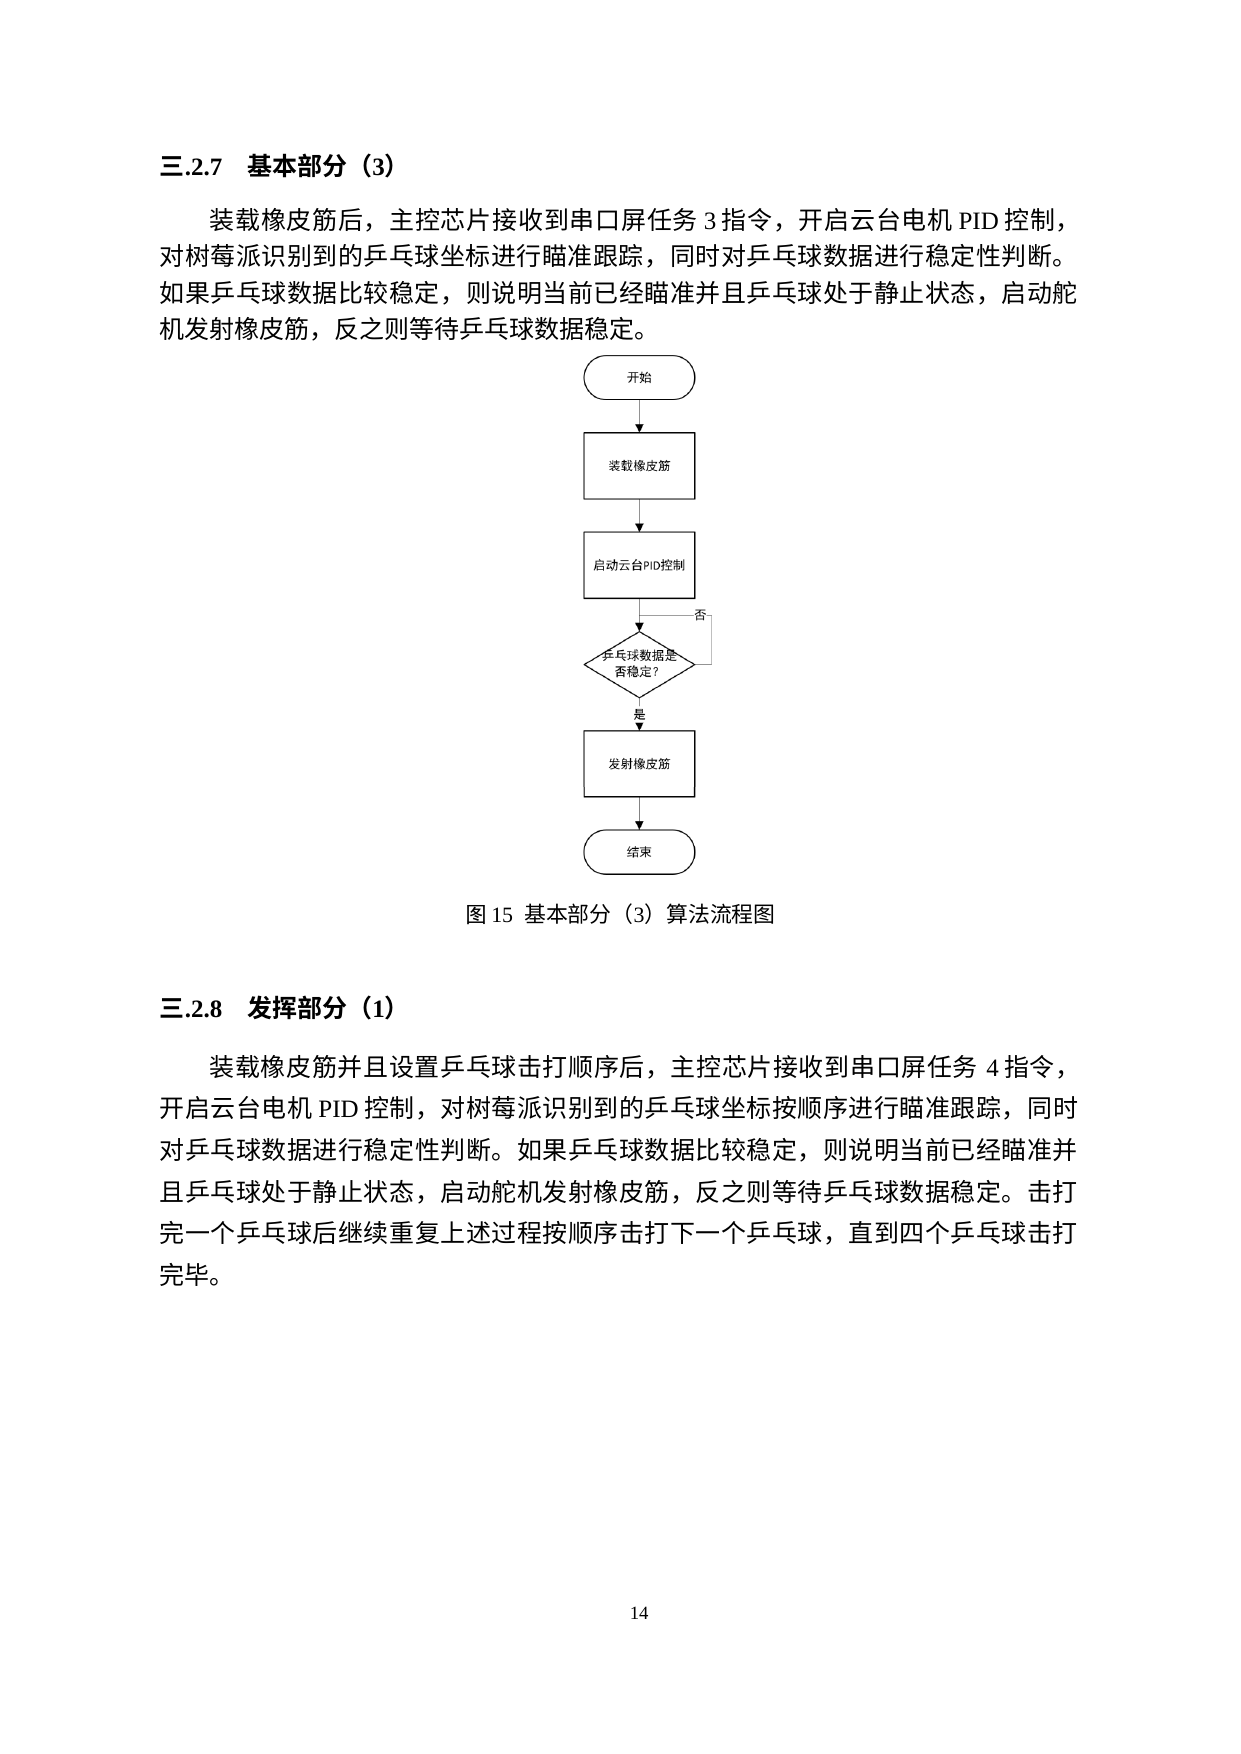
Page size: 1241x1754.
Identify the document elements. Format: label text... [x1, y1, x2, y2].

text 装载橡皮筋后，主控芯片接收到串口屏任务3指令，开启云台电机PID控制，对树莓派识别到的乒乓球坐标进行瞄准跟踪，同时对乒乓球数据进行稳定性判断。如果乒乓球数据比较稳定，则说明当前已经瞄准并且乒乓球处于静止状态，启动舵机发射橡皮筋，反之则等待乒乓球数据稳定。 [159, 201, 1081, 346]
subtitle 发挥部分（1） [159, 984, 1081, 1026]
text 图15 基本部分（3）算法流程图 [159, 897, 1081, 928]
subtitle 基本部分（3） [159, 142, 1081, 183]
text 装载橡皮筋并且设置乒乓球击打顺序后，主控芯片接收到串口屏任务4指令，开启云台电机PID控制，对树莓派识别到的乒乓球坐标按顺序进行瞄准跟踪，同时对乒乓球数据进行稳定性判断。如果乒乓球数据比较稳定，则说明当前已经瞄准并且乒乓球处于静止状态，启动舵机发射橡皮筋，反之则等待乒乓球数据稳定。击打完一个乒乓球后继续重复上述过程按顺序击打下一个乒乓球，直到四个乒乓球击打完毕。 [159, 1043, 1081, 1293]
picture [547, 345, 743, 887]
